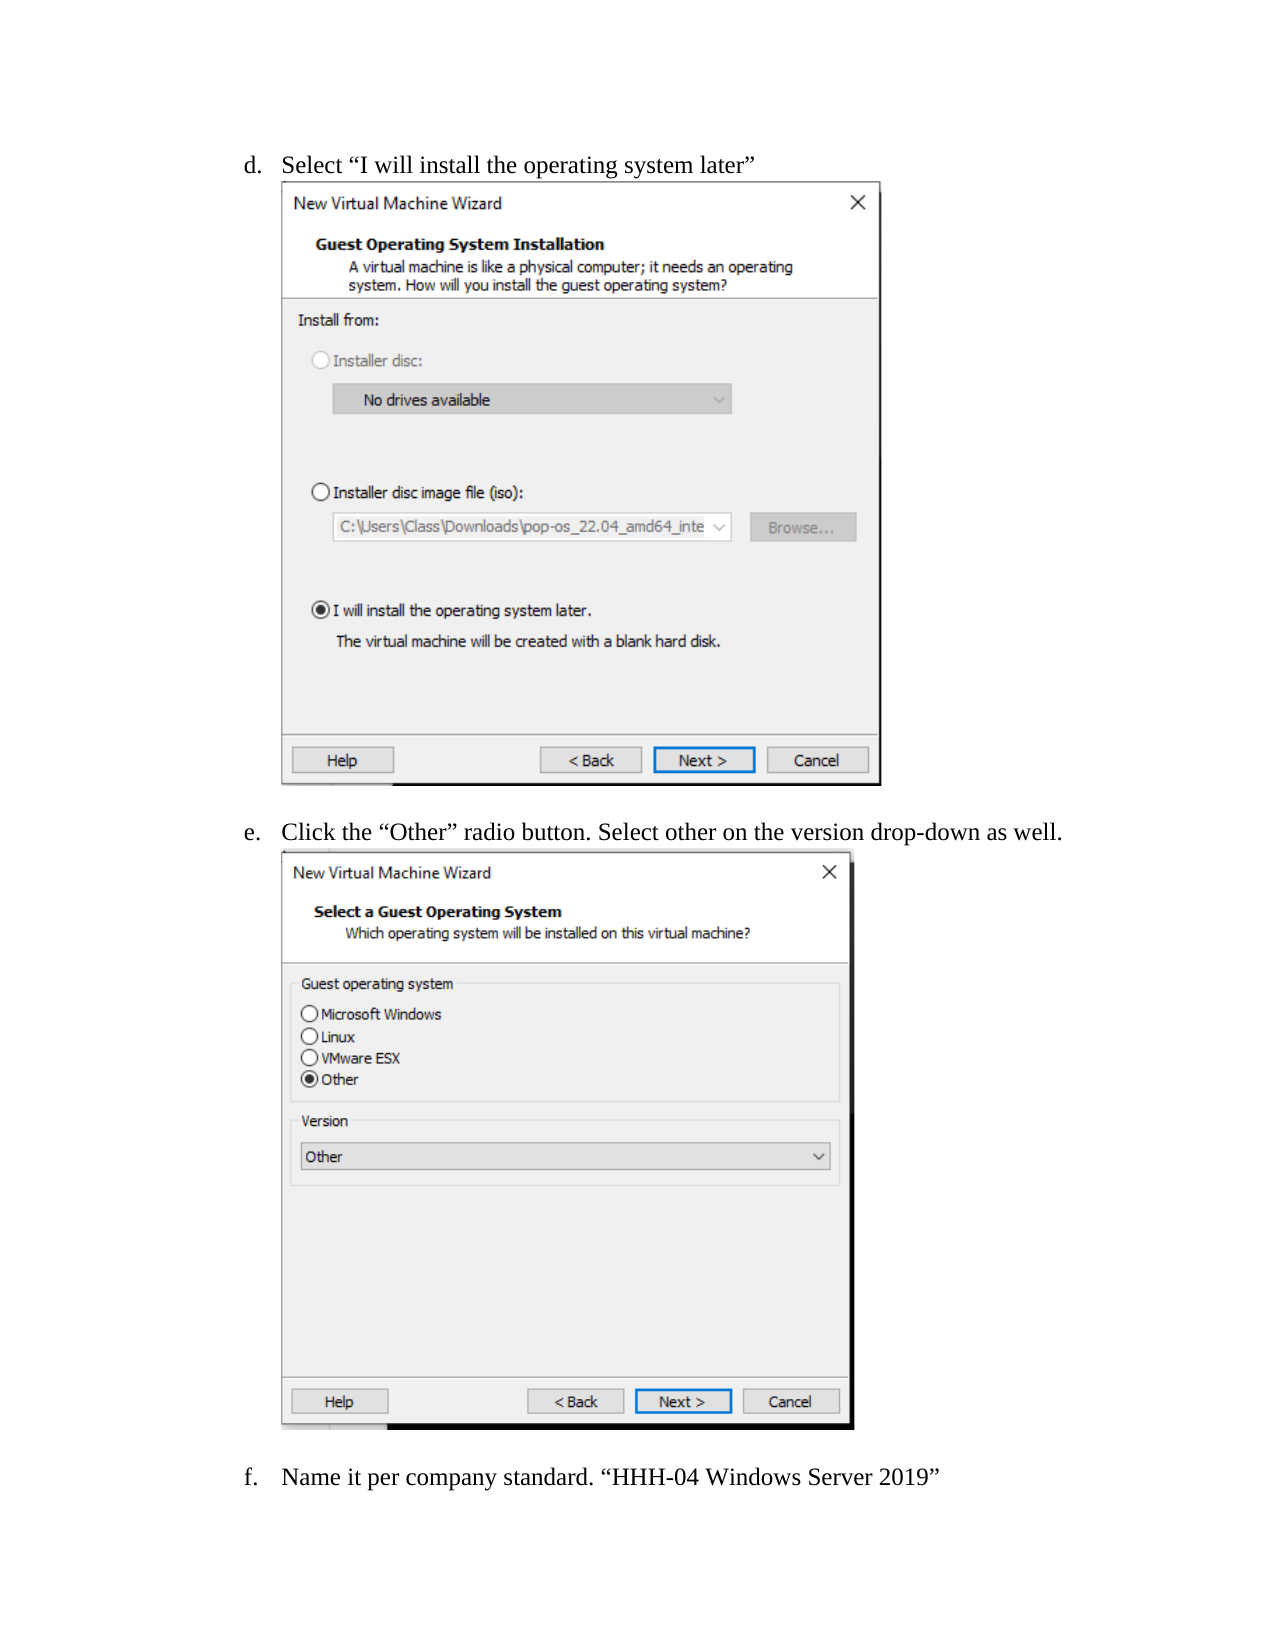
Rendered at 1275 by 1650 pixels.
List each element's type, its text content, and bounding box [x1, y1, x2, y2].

picture [281, 848, 855, 1430]
picture [281, 181, 882, 786]
list Name it per company standard. “HHH-04 Windows Server 2019” [244, 1462, 1125, 1491]
